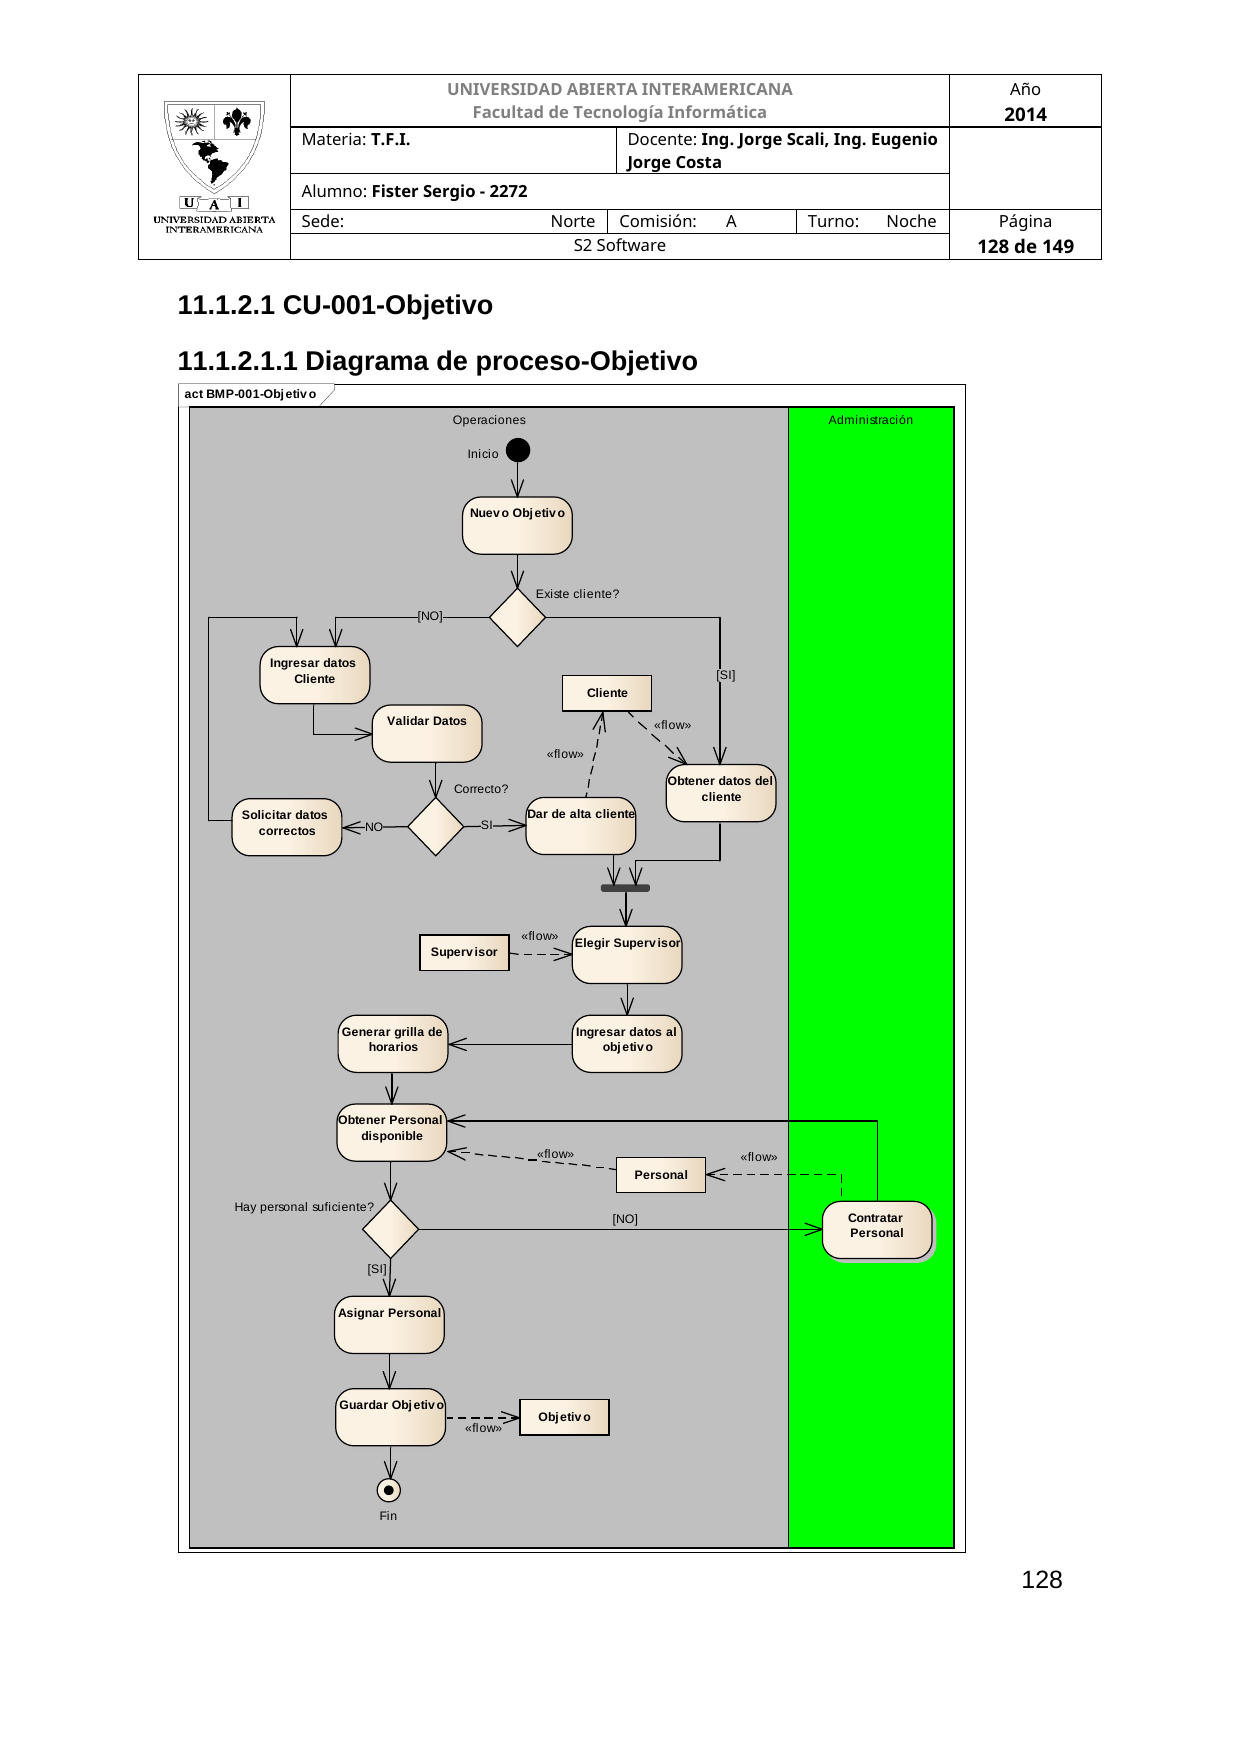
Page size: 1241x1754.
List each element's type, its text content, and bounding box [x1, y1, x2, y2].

picture [153, 101, 276, 233]
subtitle 11.1.2.1 CU-001-Objetivo [177, 289, 1063, 320]
subtitle 11.1.2.1.1 Diagrama de proceso-Objetivo [177, 345, 1063, 376]
